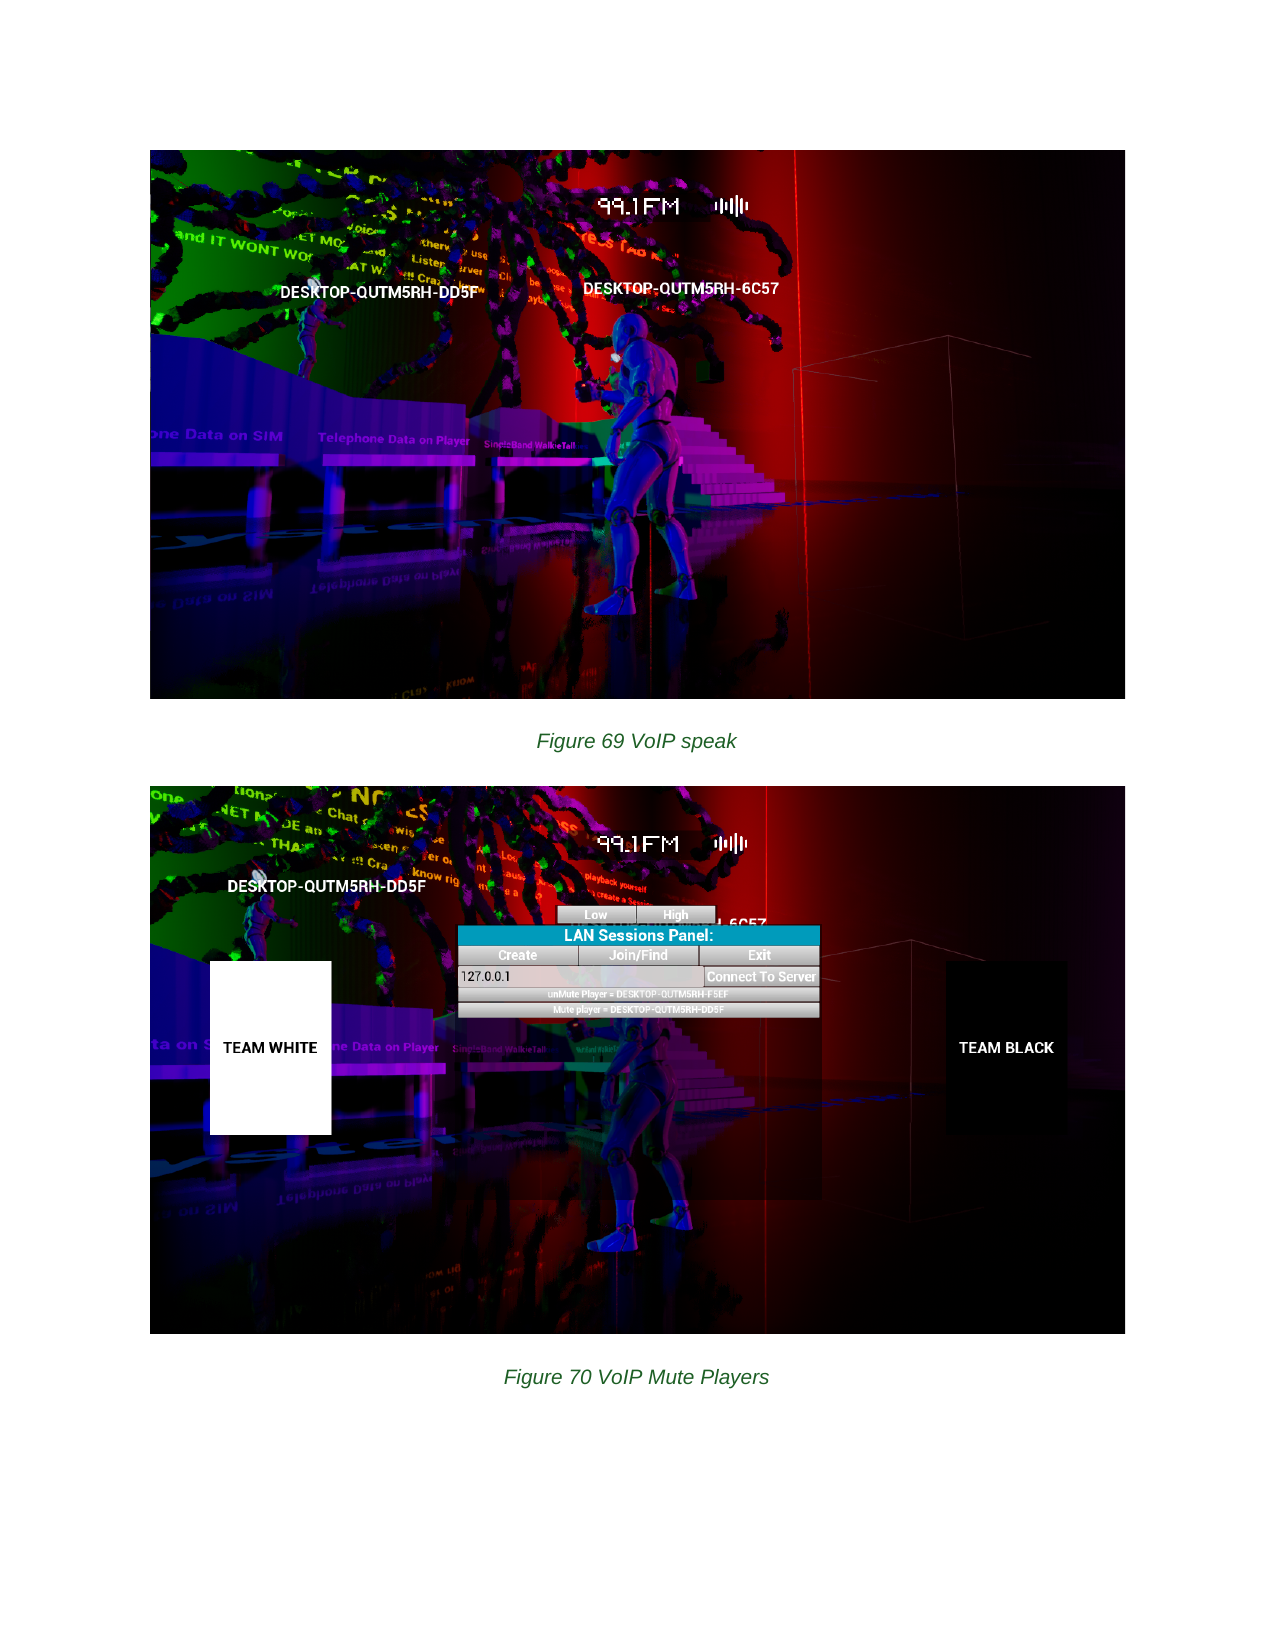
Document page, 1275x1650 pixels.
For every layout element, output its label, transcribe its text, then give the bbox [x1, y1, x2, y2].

picture [150, 150, 1125, 699]
text Figure 74 VoIP Mute Players [150, 1365, 1125, 1389]
picture [150, 786, 1125, 1334]
text Figure 73 VoIP speak [150, 729, 1125, 753]
